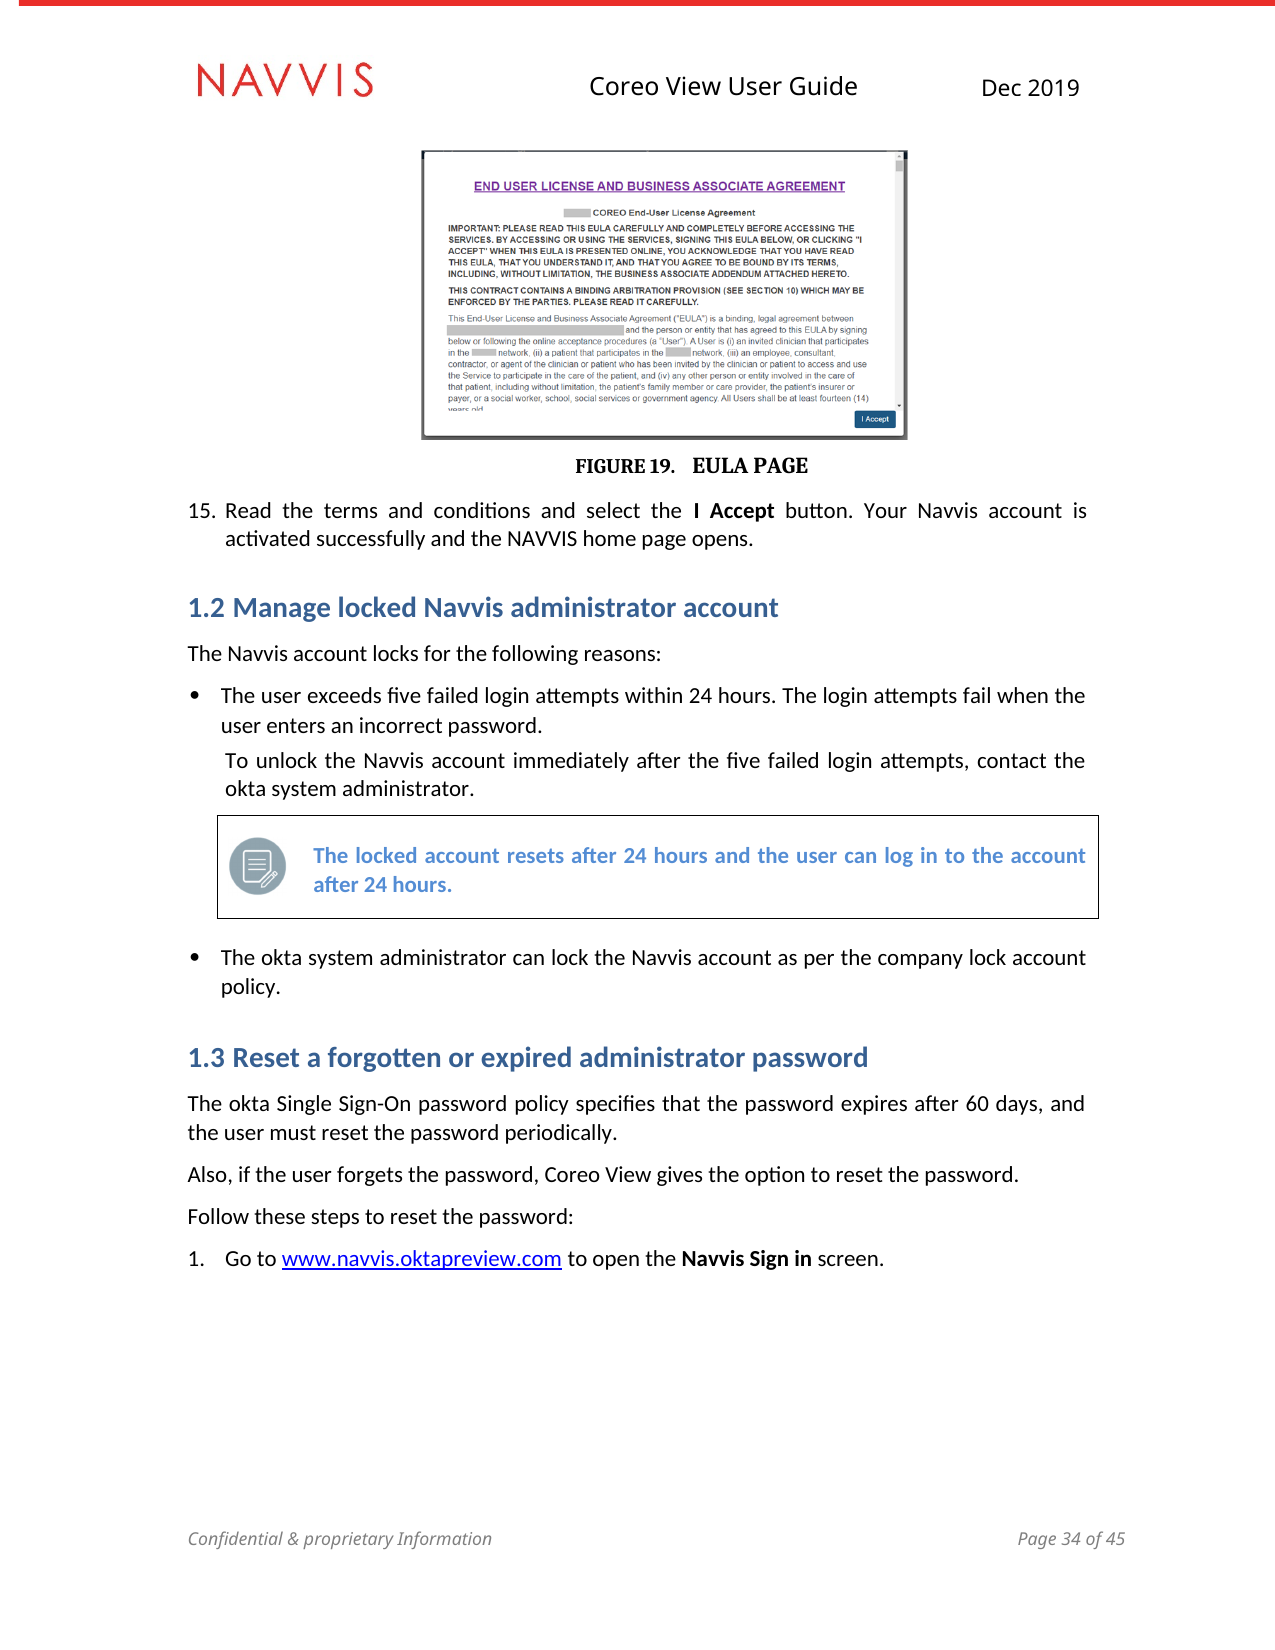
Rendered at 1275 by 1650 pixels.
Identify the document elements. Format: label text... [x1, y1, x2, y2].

text Follow these steps to reset the password: [187, 1202, 1087, 1230]
subtitle Manage locked Navvis administrator account [187, 589, 1087, 625]
text The okta Single Sign-On password policy specifies that the password expires after 60 days, and the user must reset the password periodically. [187, 1089, 1087, 1146]
picture [420, 150, 909, 441]
text The Navvis account locks for the following reasons: [187, 639, 1087, 668]
picture [187, 55, 383, 104]
subtitle Reset a forgotten or expired administrator password [187, 1039, 1087, 1074]
text The okta system administrator can lock the Navvis account as per the company lock account policy. [191, 943, 1087, 1000]
list Go to www.navvis.oktapreview.com to open the Navvis Sign in screen. [187, 1244, 1087, 1272]
table_header [218, 816, 302, 918]
text Also, if the user forgets the password, Coreo View gives the option to reset the password. [187, 1160, 1087, 1188]
list Read the terms and conditions and select the I Accept button. Your Navvis account is activated successfully and the NAVVIS home page opens. [187, 496, 1087, 552]
text EULA PAGE [296, 453, 1087, 479]
picture [228, 837, 287, 896]
text To unlock the Navvis account immediately after the five failed login attempts, contact the okta system administrator. [225, 746, 1087, 802]
table_header The locked account resets after 24 hours and the user can log in to the account after 24 hours. [302, 816, 1098, 918]
text The user exceeds five failed login attempts within 24 hours. The login attempts fail when the user enters an incorrect password. [191, 681, 1087, 739]
